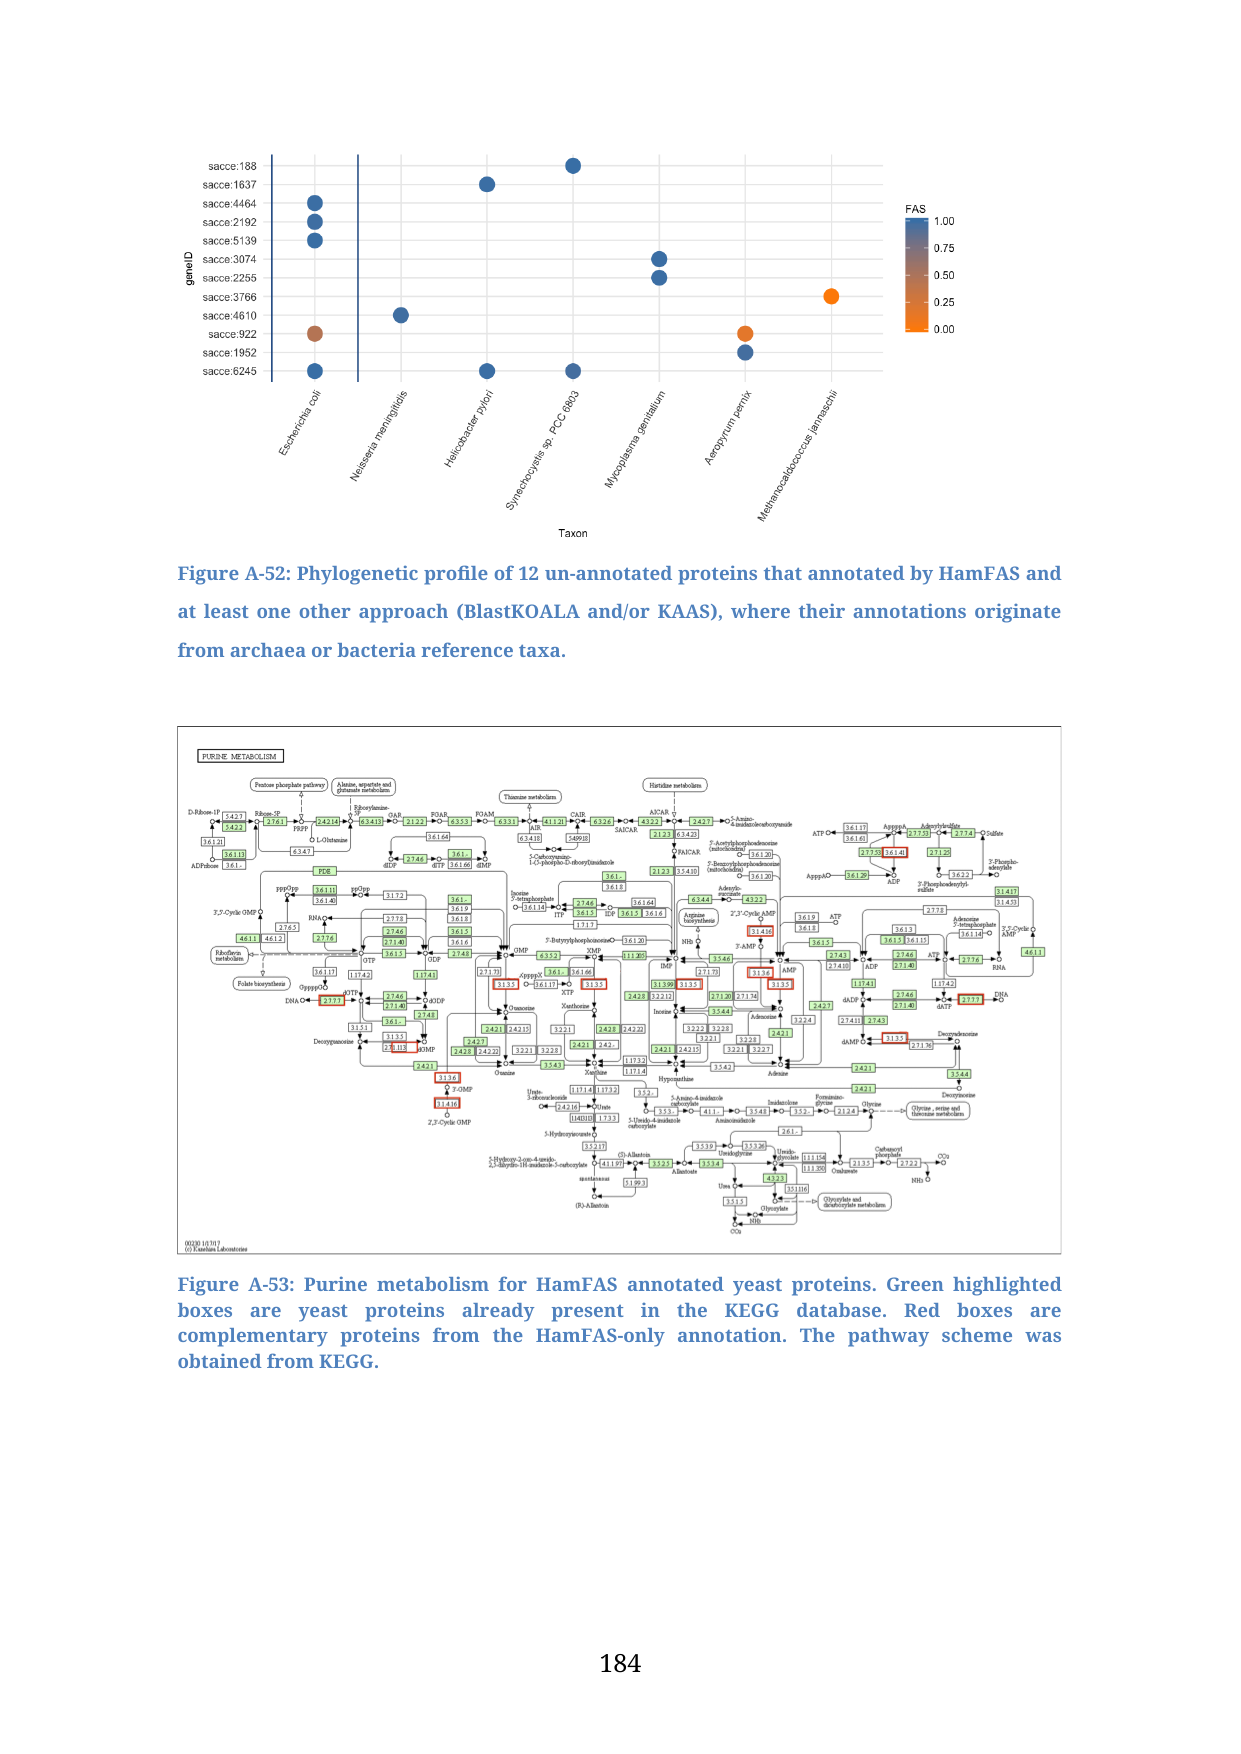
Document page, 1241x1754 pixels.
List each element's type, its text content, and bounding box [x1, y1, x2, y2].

picture [177, 147, 969, 544]
picture [177, 726, 1062, 1255]
